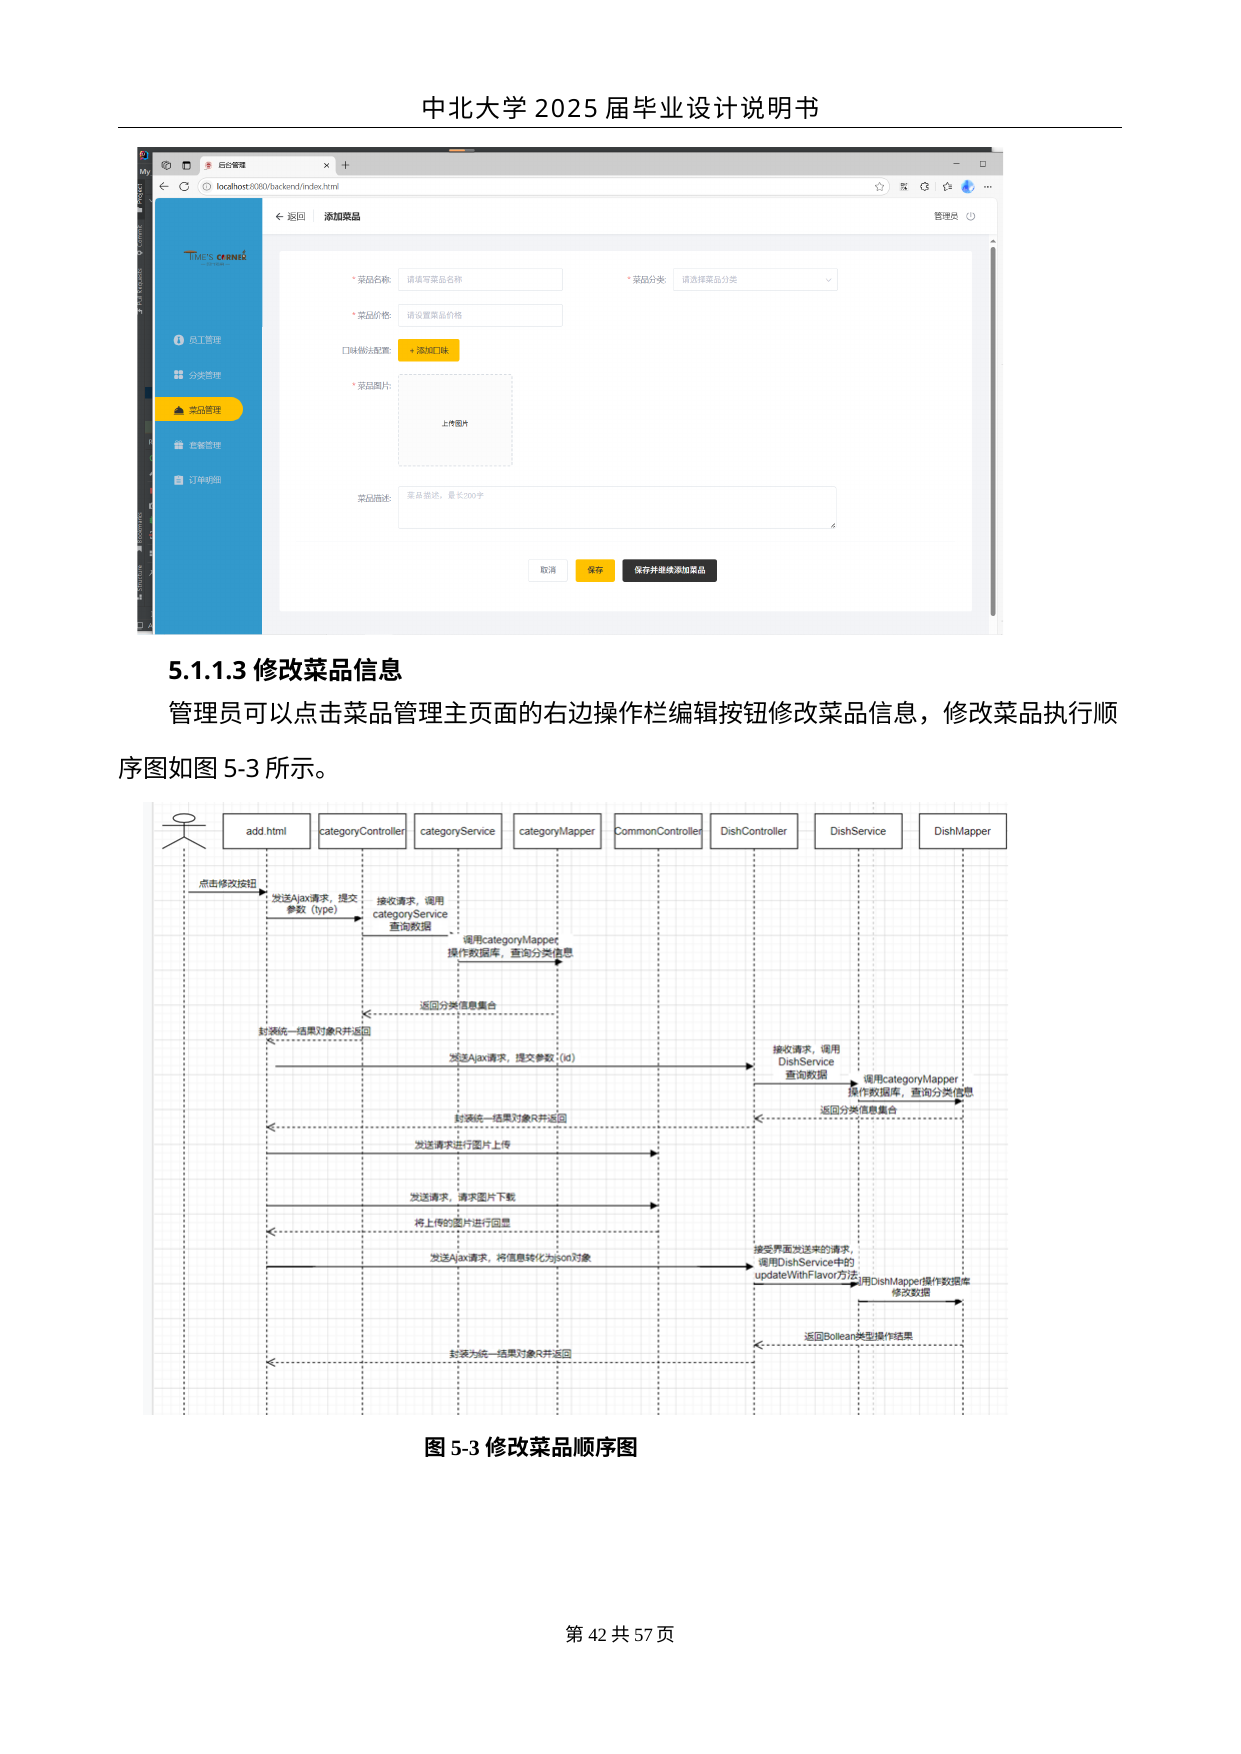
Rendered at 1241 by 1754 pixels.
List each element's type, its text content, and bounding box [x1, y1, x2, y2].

text 管理员可以点击菜品管理主页面的右边操作栏编辑按钮修改菜品信息，修改菜品执行顺序图如图5-3所示。 [118, 694, 1122, 784]
list 5.1.1.3 修改菜品信息 [124, 650, 1122, 687]
text 图5-3 修改菜品顺序图 [337, 1430, 1122, 1462]
picture [137, 147, 1004, 635]
picture [143, 802, 1009, 1415]
